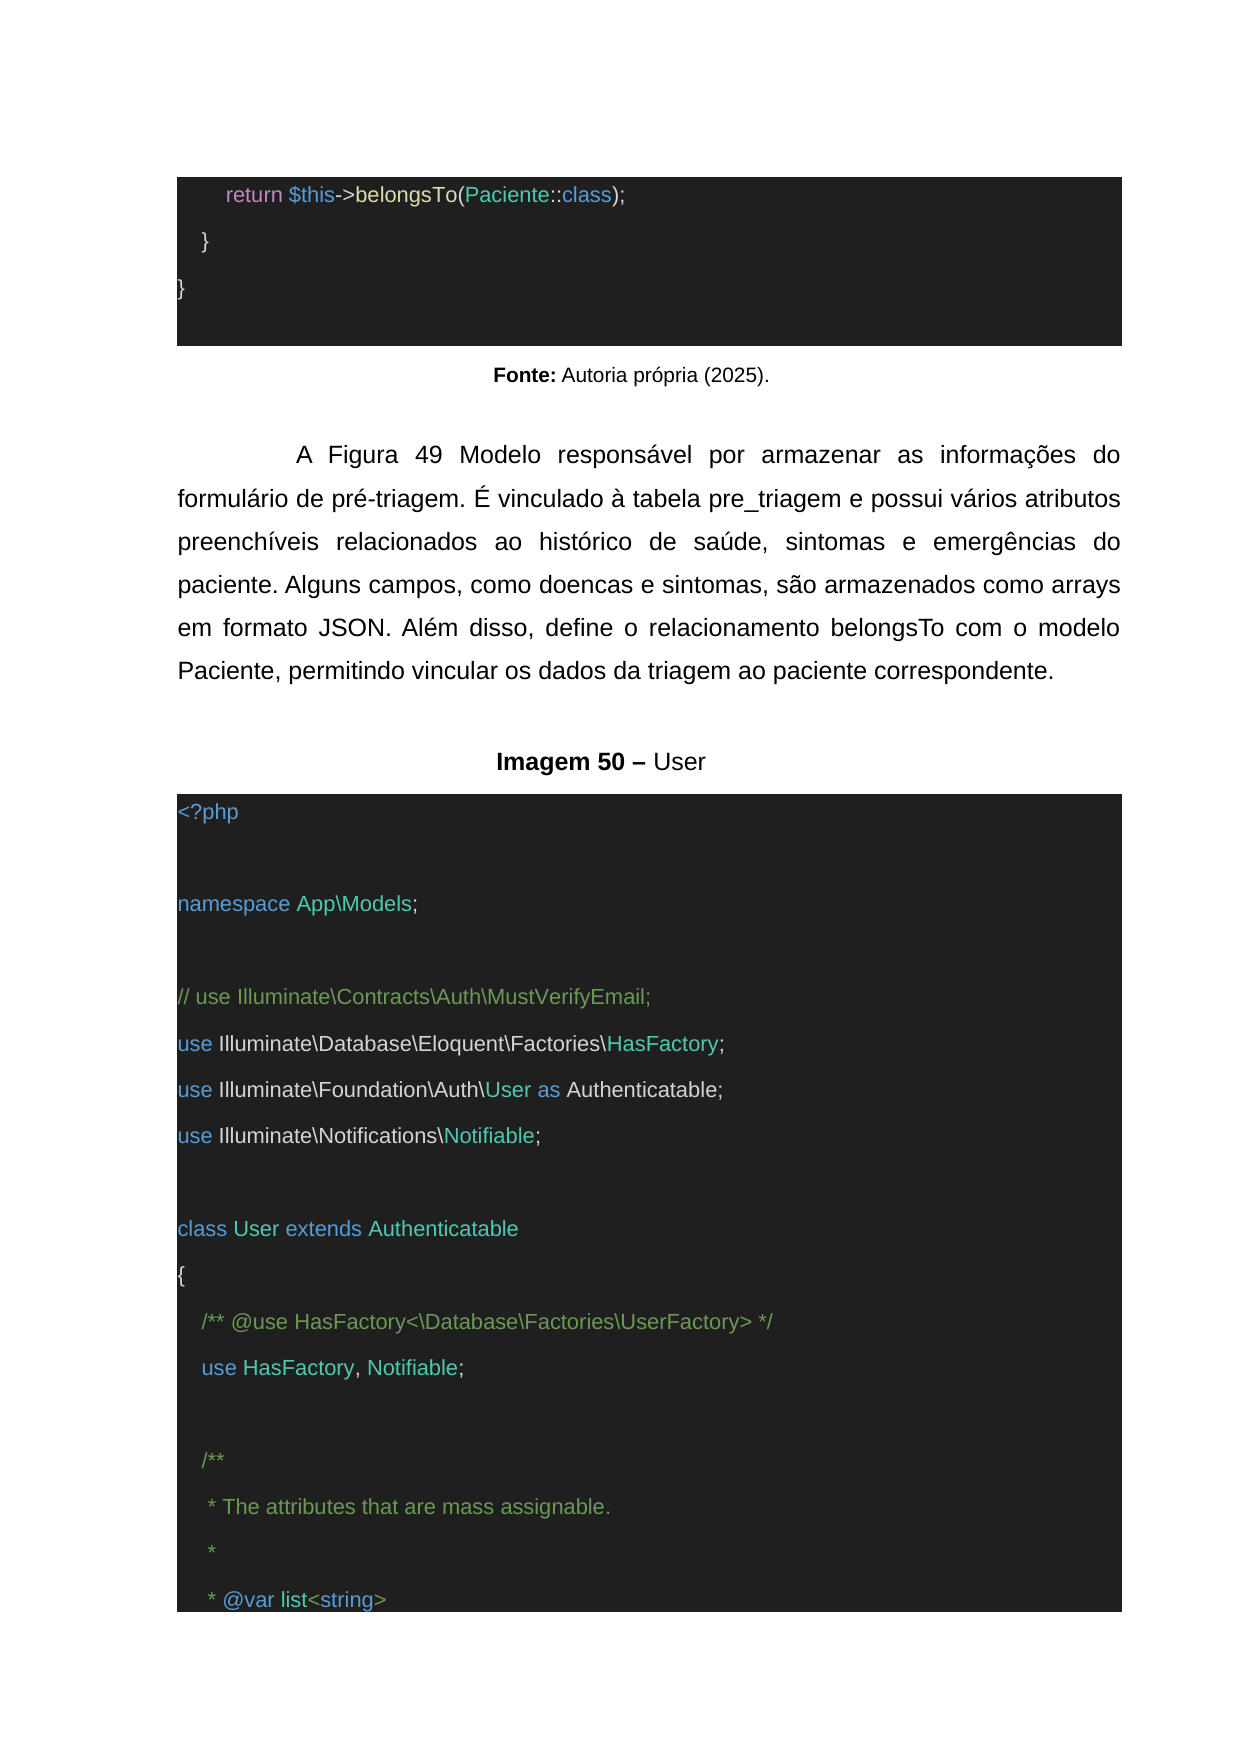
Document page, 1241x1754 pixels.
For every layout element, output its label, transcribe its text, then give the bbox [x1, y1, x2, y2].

text } [177, 270, 1122, 299]
text Imagem 50 – User [177, 747, 1024, 776]
text Fonte: Autoria própria (2025). [238, 363, 1024, 387]
text /** [177, 1443, 1122, 1473]
text use Illuminate\Notifications\Notifiable; [177, 1119, 1122, 1148]
text use HasFactory, Notifiable; [177, 1350, 1122, 1380]
text * @var list<string> [177, 1582, 1122, 1612]
text use Illuminate\Foundation\Auth\User as Authenticatable; [177, 1072, 1122, 1102]
text use Illuminate\Database\Eloquent\Factories\HasFactory; [177, 1026, 1122, 1056]
text * The attributes that are mass assignable. [177, 1489, 1122, 1519]
text return $this->belongsTo(Paciente::class); [177, 177, 1122, 207]
text { [177, 1258, 1122, 1287]
text /** @use HasFactory<\Database\Factories\UserFactory> */ [177, 1304, 1122, 1334]
text * [177, 1536, 1122, 1566]
text namespace App\Models; [177, 887, 1122, 917]
text } [177, 223, 1122, 253]
text A Figura 49 Modelo responsável por armazenar as informações do formulário de pré-triagem. É vinculado à tabela pre_triagem e possui vários atributos preenchíveis relacionados ao histórico de saúde, sintomas e emergências do paciente. Alguns campos, como doencas e sintomas, são armazenados como arrays em formato JSON. Além disso, define o relacionamento belongsTo com o modelo Paciente, permitindo vincular os dados da triagem ao paciente correspondente. [177, 441, 1122, 685]
text <?php [177, 794, 1122, 824]
text class User extends Authenticatable [177, 1211, 1122, 1241]
text // use Illuminate\Contracts\Auth\MustVerifyEmail; [177, 979, 1122, 1009]
